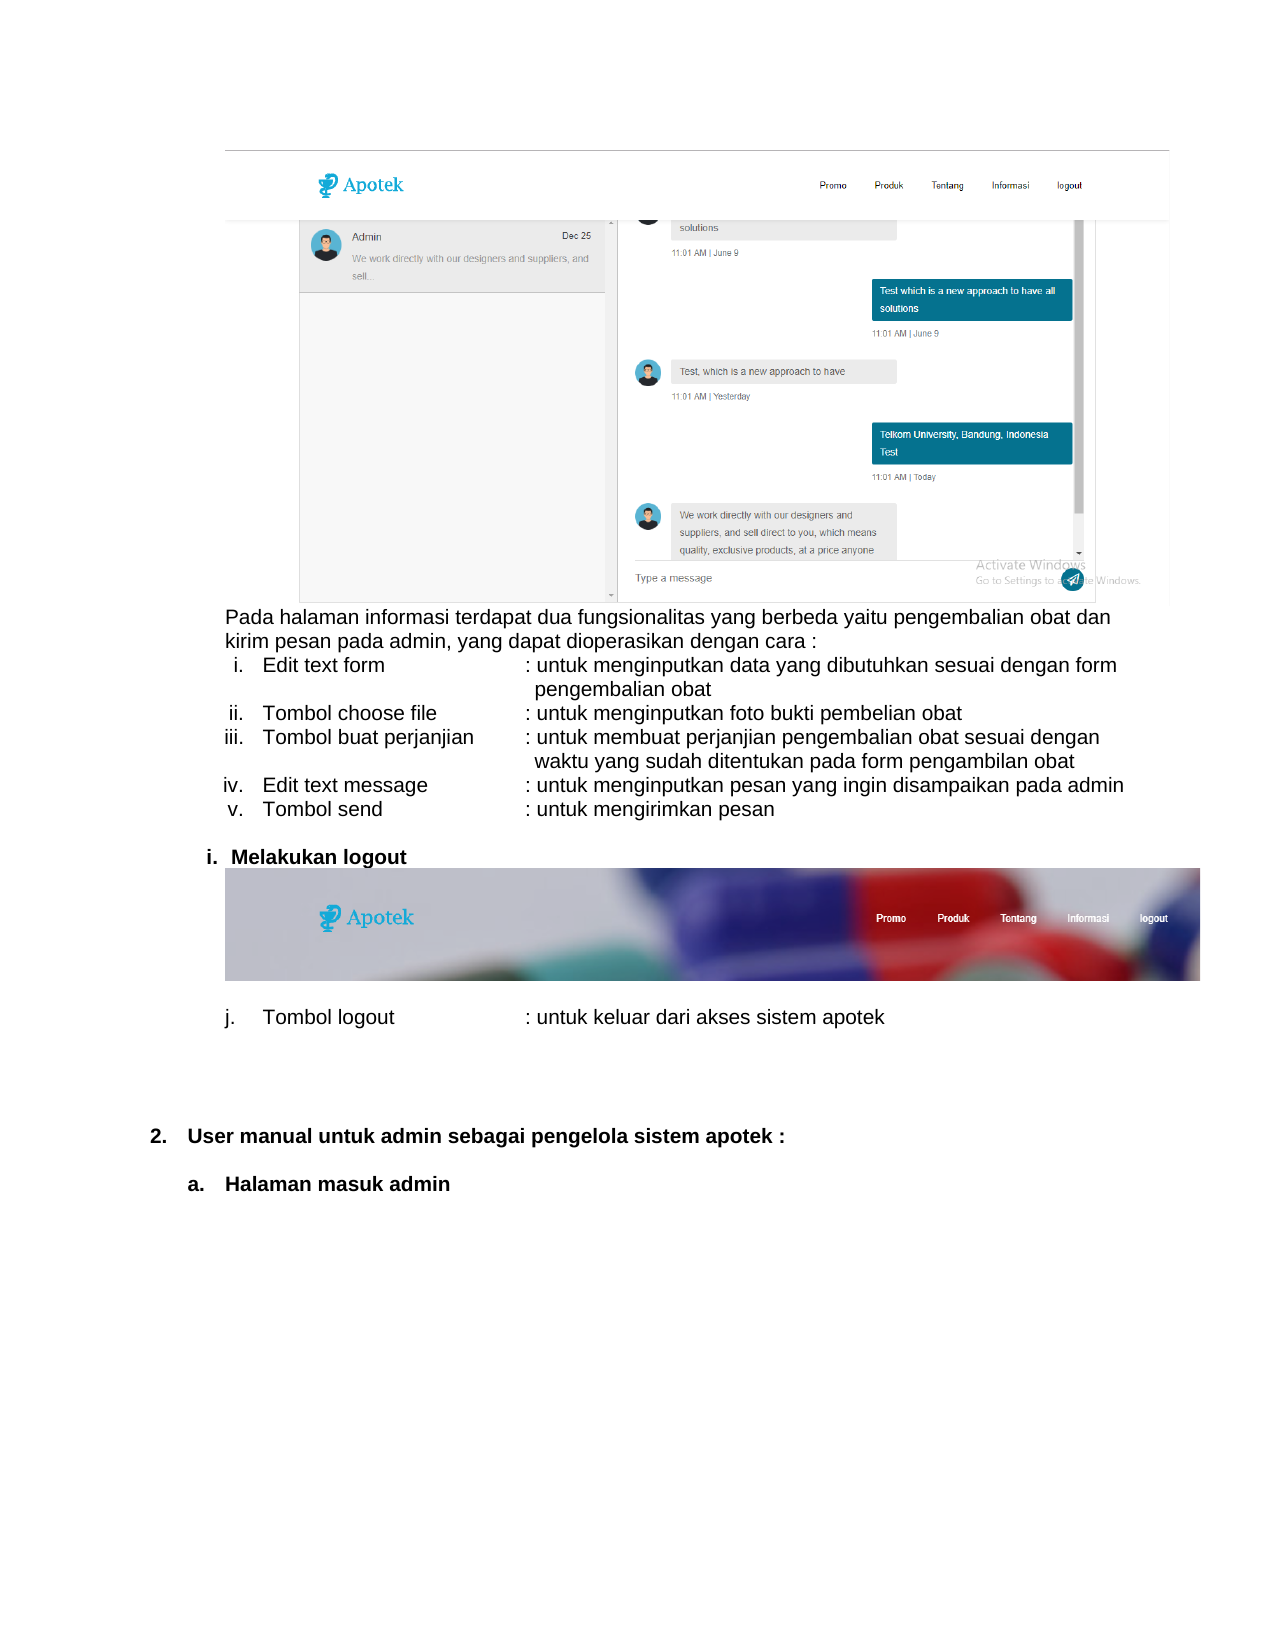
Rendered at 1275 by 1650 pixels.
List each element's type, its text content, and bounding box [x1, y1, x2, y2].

list waktu yang sudah ditentukan pada form pengambilan obat [534, 749, 1125, 773]
list Pada halaman informasi terdapat dua fungsionalitas yang berbeda yaitu pengembalian obat dan kirim pesan pada admin, yang dapat dioperasikan dengan cara : [225, 606, 1125, 653]
list User manual untuk admin sebagai pengelola sistem apotek : [150, 1124, 1125, 1148]
list Edit text message : untuk menginputkan pesan yang ingin disampaikan pada admin [244, 773, 1125, 797]
list Tombol buat perjanjian : untuk membuat perjanjian pengembalian obat sesuai dengan [244, 725, 1125, 749]
picture [225, 868, 1200, 981]
list pengembalian obat [534, 677, 1125, 701]
list Melakukan logout [206, 845, 1125, 869]
list Edit text form : untuk menginputkan data yang dibutuhkan sesuai dengan form [244, 653, 1125, 677]
list Tombol send : untuk mengirimkan pesan [244, 797, 1125, 821]
list Tombol logout : untuk keluar dari akses sistem apotek [225, 1004, 1125, 1028]
list Tombol choose file : untuk menginputkan foto bukti pembelian obat [244, 701, 1125, 725]
list Halaman masuk admin [187, 1172, 1125, 1196]
picture [225, 150, 1170, 606]
